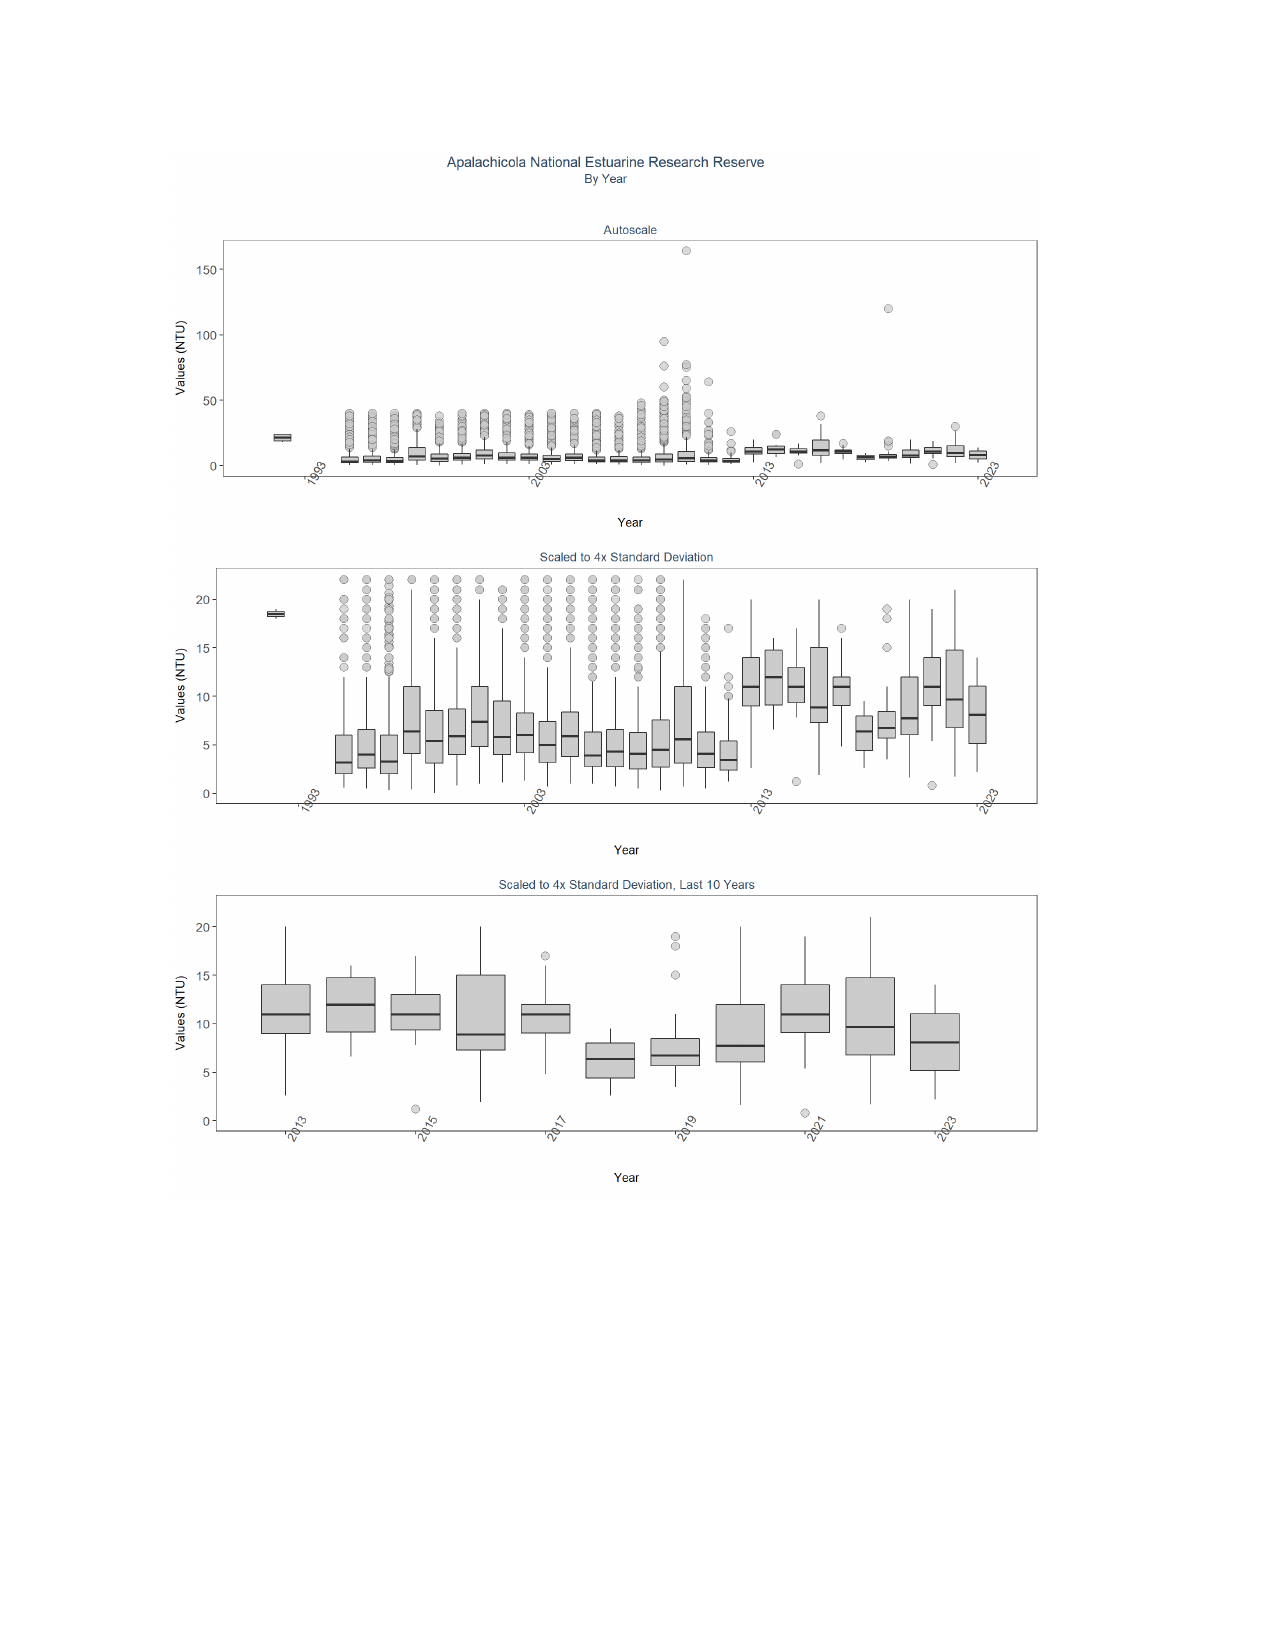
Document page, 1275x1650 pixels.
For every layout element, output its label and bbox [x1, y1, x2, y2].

picture [168, 150, 1044, 1200]
